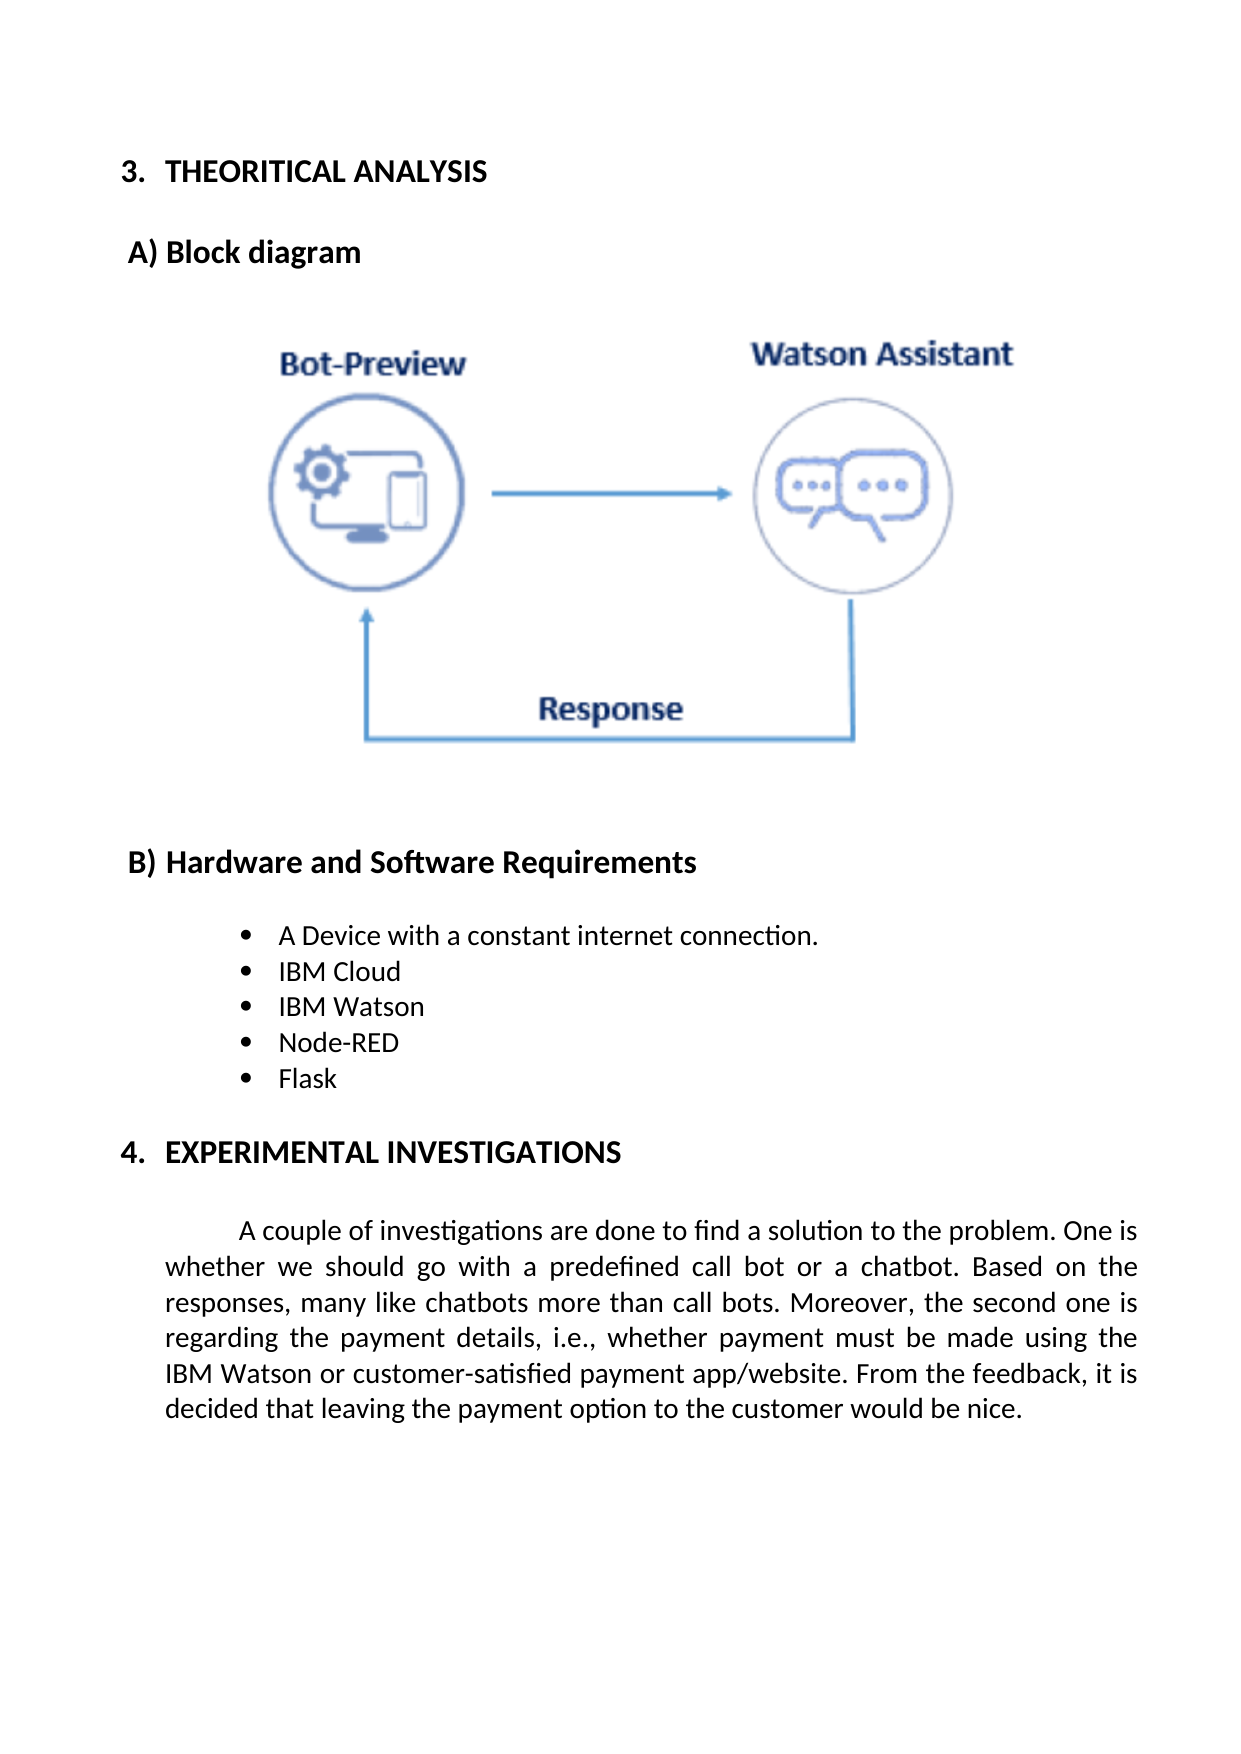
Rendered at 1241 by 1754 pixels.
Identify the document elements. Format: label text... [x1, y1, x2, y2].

list IBM Cloud [241, 953, 1110, 988]
list IBM Watson [241, 988, 1110, 1024]
list Hardware and Software Requirements [128, 841, 1154, 882]
picture [219, 302, 1054, 801]
list EXPERIMENTAL INVESTIGATIONS [120, 1131, 1154, 1172]
list THEORITICAL ANALYSIS [120, 150, 1154, 191]
list A couple of investigations are done to find a solution to the problem. One is whether we should go with a predefined call bot or a chatbot. Based on the responses, many like chatbots more than call bots. Moreover, the second one is regarding the payment details, i.e., whether payment must be made using the IBM Watson or customer-satisfied payment app/website. From the feedback, it is decided that leaving the payment option to the customer would be nice. [165, 1212, 1139, 1426]
list A Device with a constant internet connection. [241, 917, 1110, 953]
list Node-RED [241, 1024, 1110, 1060]
list Block diagram [128, 231, 1154, 272]
list Flask [241, 1060, 1110, 1095]
